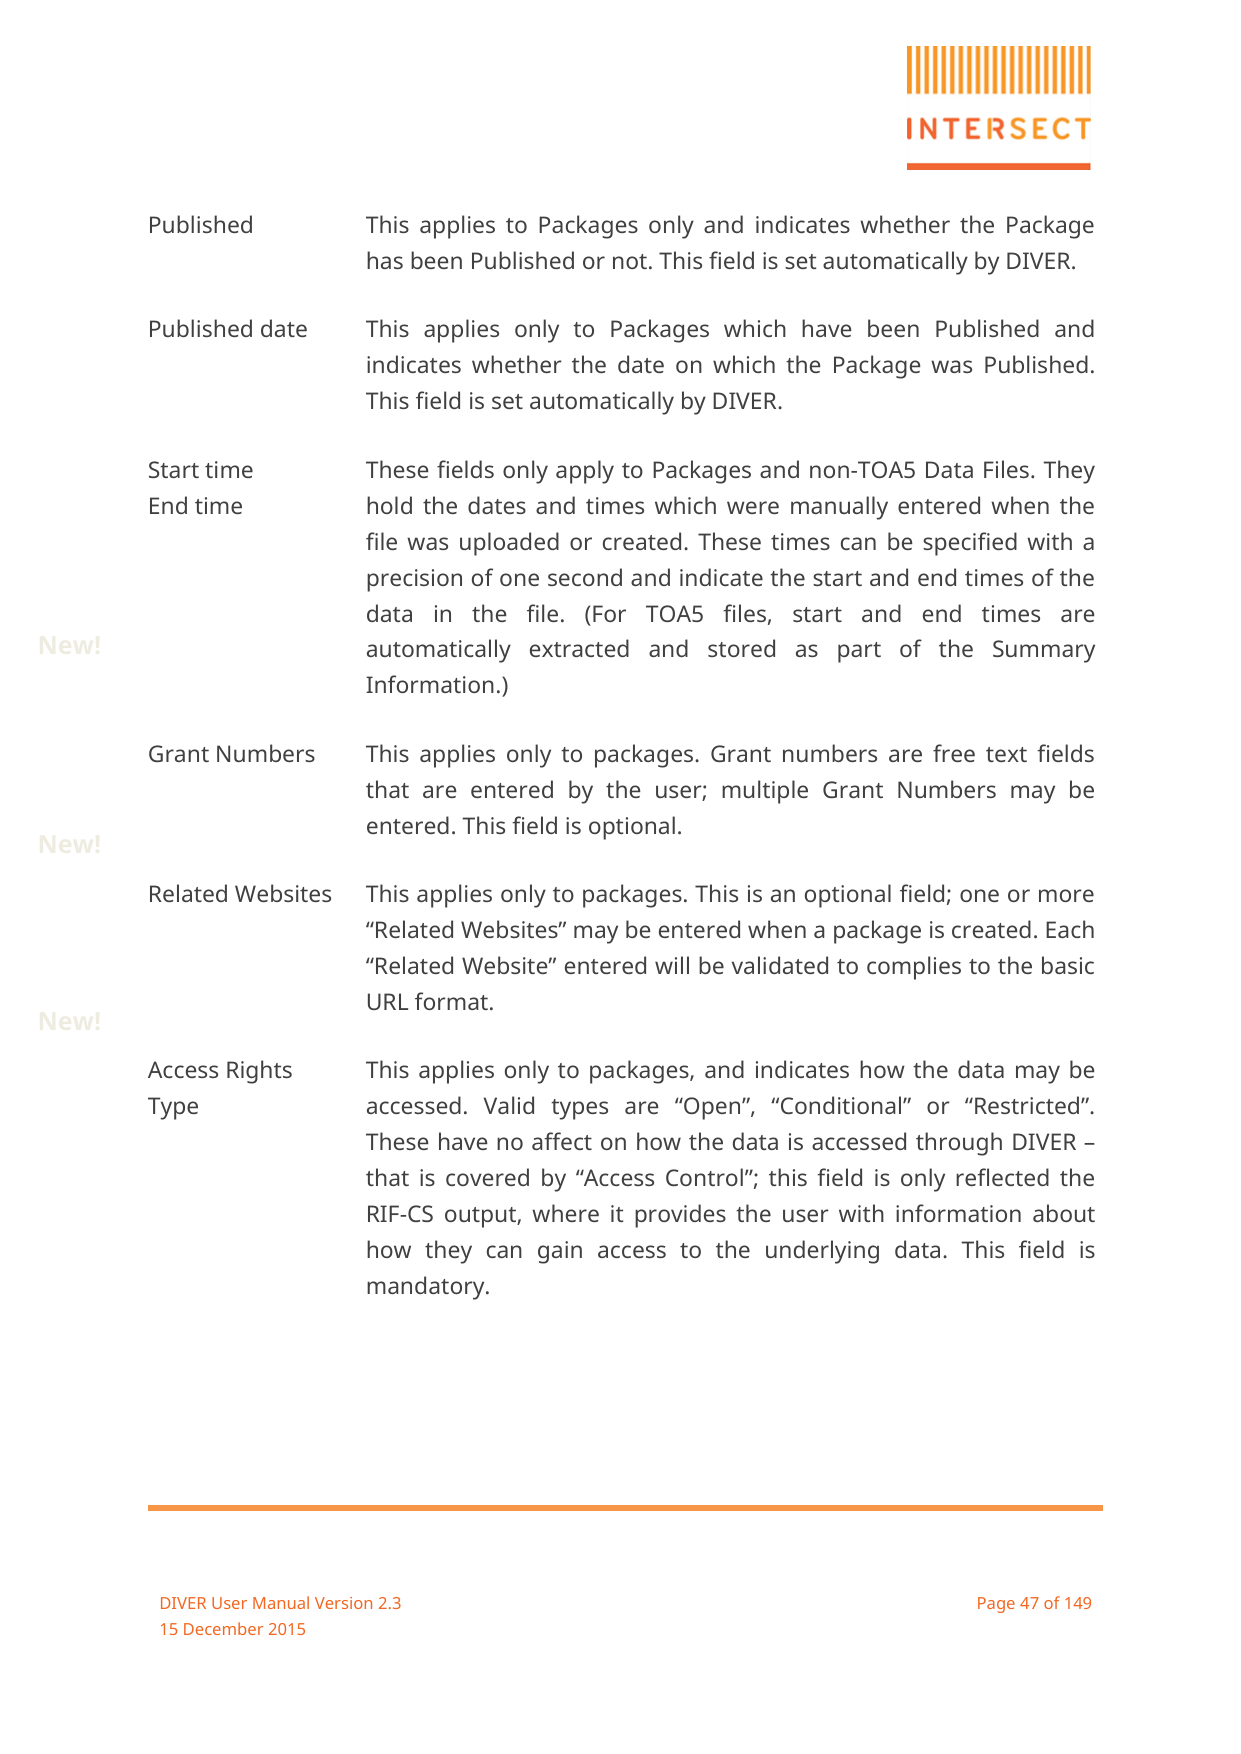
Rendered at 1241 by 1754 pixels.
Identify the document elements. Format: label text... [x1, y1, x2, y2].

table_cell Start time End time [136, 441, 354, 725]
table_cell Grant Numbers [136, 725, 354, 866]
table_cell This applies only to packages. This is an optional field; one or more “Related Websites” may be entered when a package is created. Each “Related Website” entered will be validated to complies to the basic URL format. [354, 866, 1107, 1042]
table_cell This applies only to packages. Grant numbers are free text fields that are entered by the user; multiple Grant Numbers may be entered. This field is optional. [354, 725, 1107, 866]
table_cell These fields only apply to Packages and non-TOA5 Data Files. They hold the dates and times which were manually entered when the file was uploaded or created. These times can be specified with a precision of one second and indicate the start and end times of the data in the file. (For TOA5 files, start and end times are automatically extracted and stored as part of the Summary Information.) [354, 441, 1107, 725]
picture [905, 44, 1093, 172]
table_cell This applies to Packages only and indicates whether the Package has been Published or not. This field is set automatically by DIVER. [354, 197, 1107, 301]
table_cell Related Websites [136, 866, 354, 1042]
table_cell This applies only to Packages which have been Published and indicates whether the date on which the Package was Published. This field is set automatically by DIVER. [354, 301, 1107, 441]
table_cell Access Type [136, 1042, 354, 1326]
table_cell Published [136, 197, 354, 301]
table_cell This applies only to packages, and indicates how the data may be accessed. Valid types are “Open”, “Conditional” or “Restricted”. These have no affect on how the data is accessed through DIVER – that is covered by “Access Control”; this field is only reflected the RIF-CS output, where it provides the user with information about how they can gain access to the underlying data. This field is mandatory. [354, 1042, 1107, 1326]
table_cell Published date [136, 301, 354, 441]
